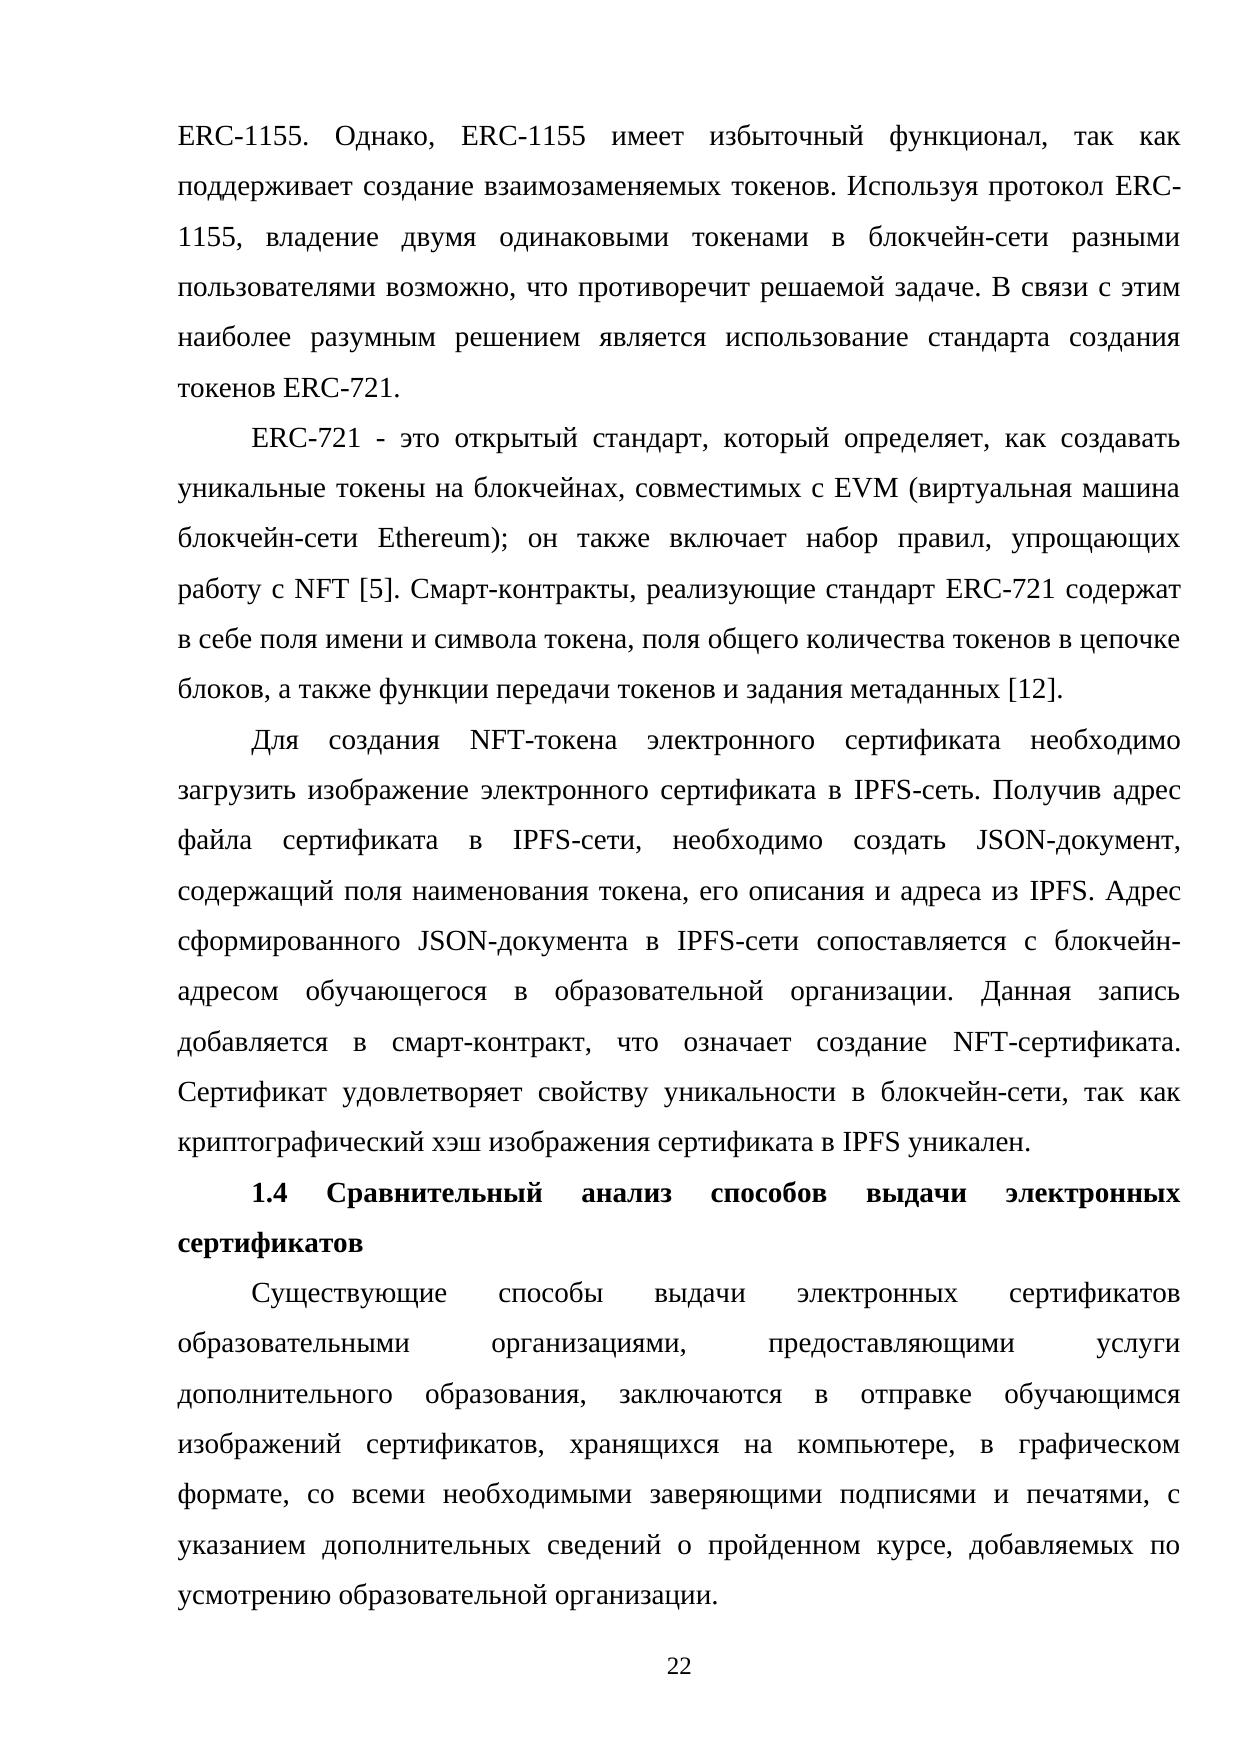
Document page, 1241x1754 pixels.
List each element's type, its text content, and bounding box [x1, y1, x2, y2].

text Существующие способы выдачи электронных сертификатов образовательными организациями, предоставляющими услуги дополнительного образования, заключаются в отправке обучающимся изображений сертификатов, хранящихся на компьютере, в графическом формате, со всеми необходимыми заверяющими подписями и печатями, с указанием дополнительных сведений о пройденном курсе, добавляемых по усмотрению образовательной организации. [177, 1275, 1181, 1611]
subtitle 1.4 Сравнительный анализ способов выдачи электронных сертификатов [177, 1175, 1181, 1258]
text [177, 118, 1181, 403]
text Для создания NFT-токена электронного сертификата необходимо загрузить изображение электронного сертификата в IPFS-сеть. Получив адрес файла сертификата в IPFS-сети, необходимо создать JSON-документ, содержащий поля наименования токена, его описания и адреса из IPFS. Адрес сформированного JSON-документа в IPFS-сети сопоставляется с блокчейн-адресом обучающегося в образовательной организации. Данная запись добавляется в смарт-контракт, что означает создание NFT-сертификата. Сертификат удовлетворяет свойству уникальности в блокчейн-сети, так как криптографический хэш изображения сертификата в IPFS уникален. [177, 722, 1181, 1158]
text ERC-721 - это открытый стандарт, который определяет, как создавать уникальные токены на блокчейнах, совместимых с EVM (виртуальная машина блокчейн-сети Ethereum); он также включает набор правил, упрощающих работу с NFT [5]. Смарт-контракты, реализующие стандарт ERC-721 содержат в себе поля имени и символа токена, поля общего количества токенов в цепочке блоков, а также функции передачи токенов и задания метаданных [12]. [177, 420, 1181, 705]
